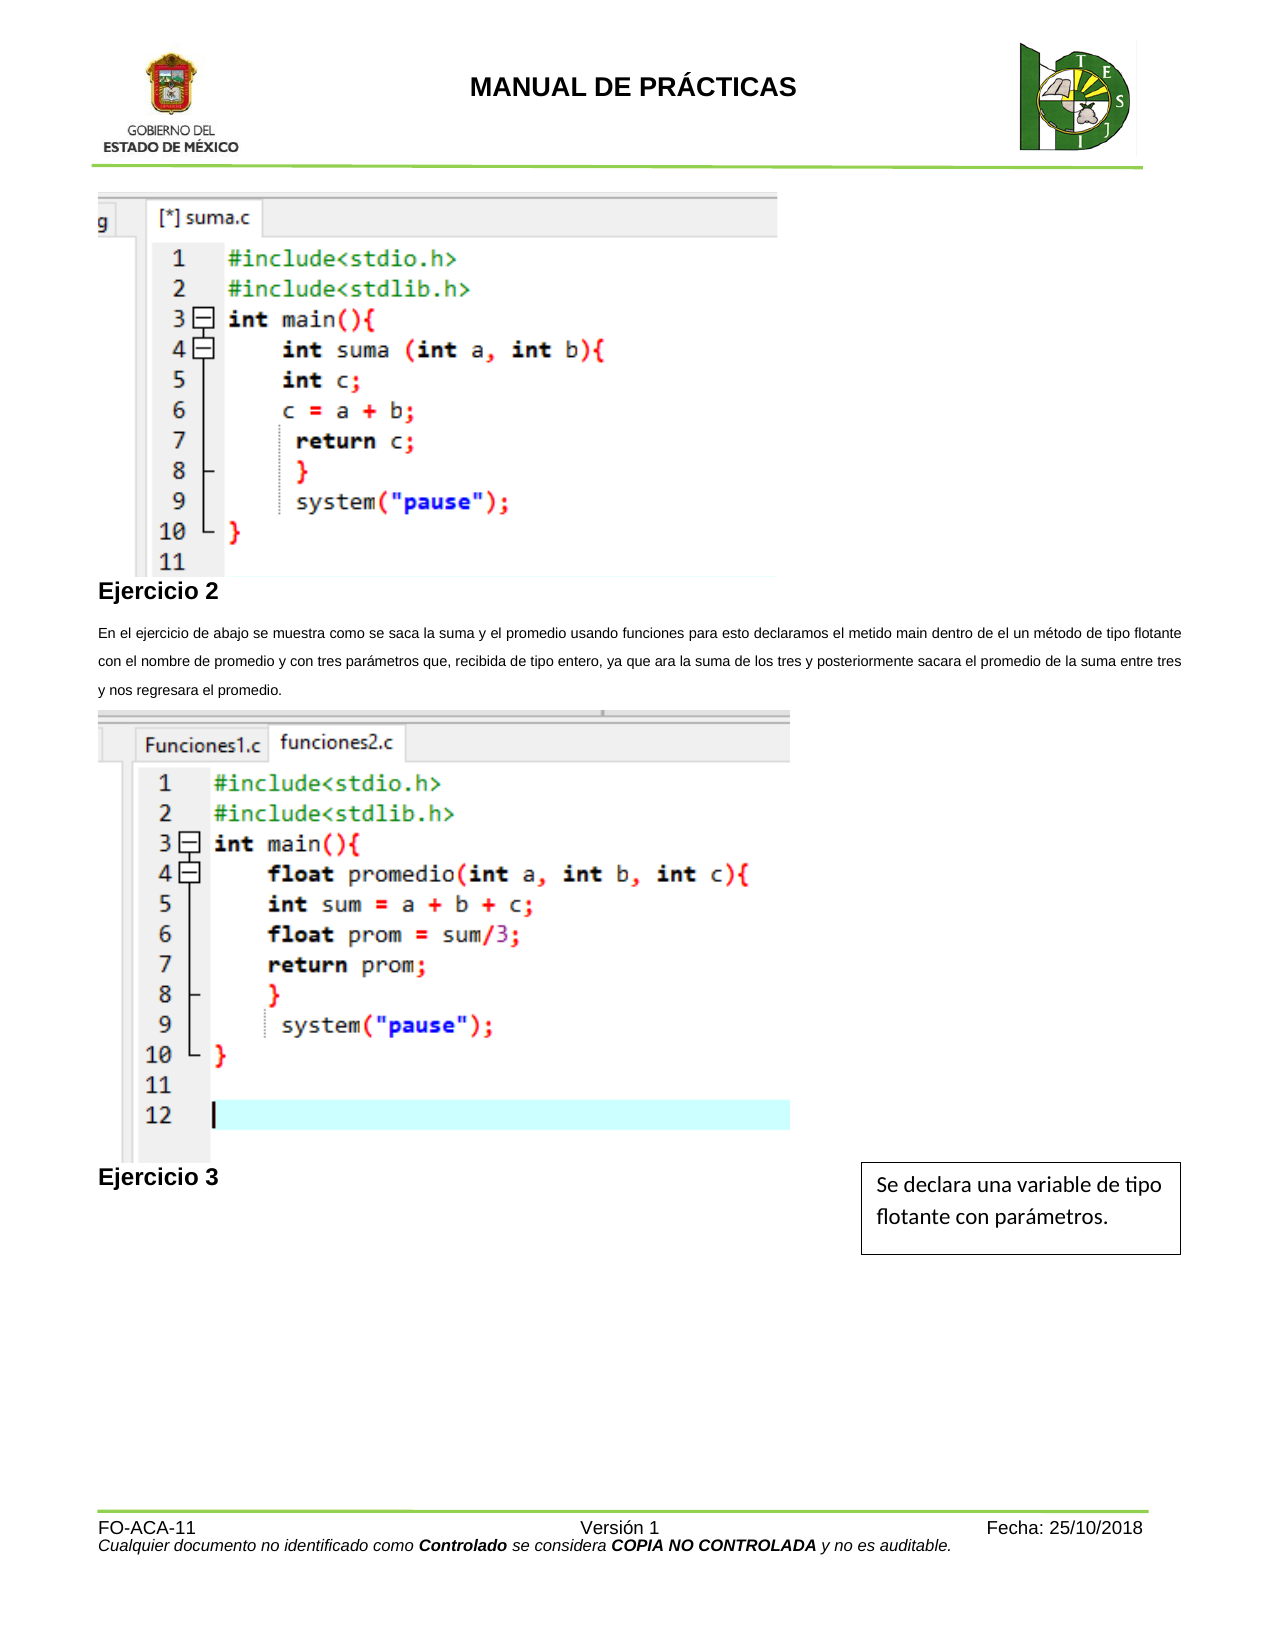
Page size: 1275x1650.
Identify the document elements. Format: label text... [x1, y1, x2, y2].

picture [1018, 41, 1137, 157]
text En el ejercicio de abajo se muestra como se saca la suma y el promedio usando funciones para esto declaramos el metido main dentro de el un método de tipo flotante con el nombre de promedio y con tres parámetros que, recibida de tipo entero, ya que ara la suma de los tres y posteriormente sacara el promedio de la suma entre tres y nos regresara el promedio. [98, 624, 1183, 711]
picture [97, 192, 778, 577]
text Ejercicio 3 [98, 1162, 861, 1210]
picture [95, 42, 241, 161]
text Ejercicio 2 [98, 577, 1183, 624]
picture [97, 710, 790, 1163]
